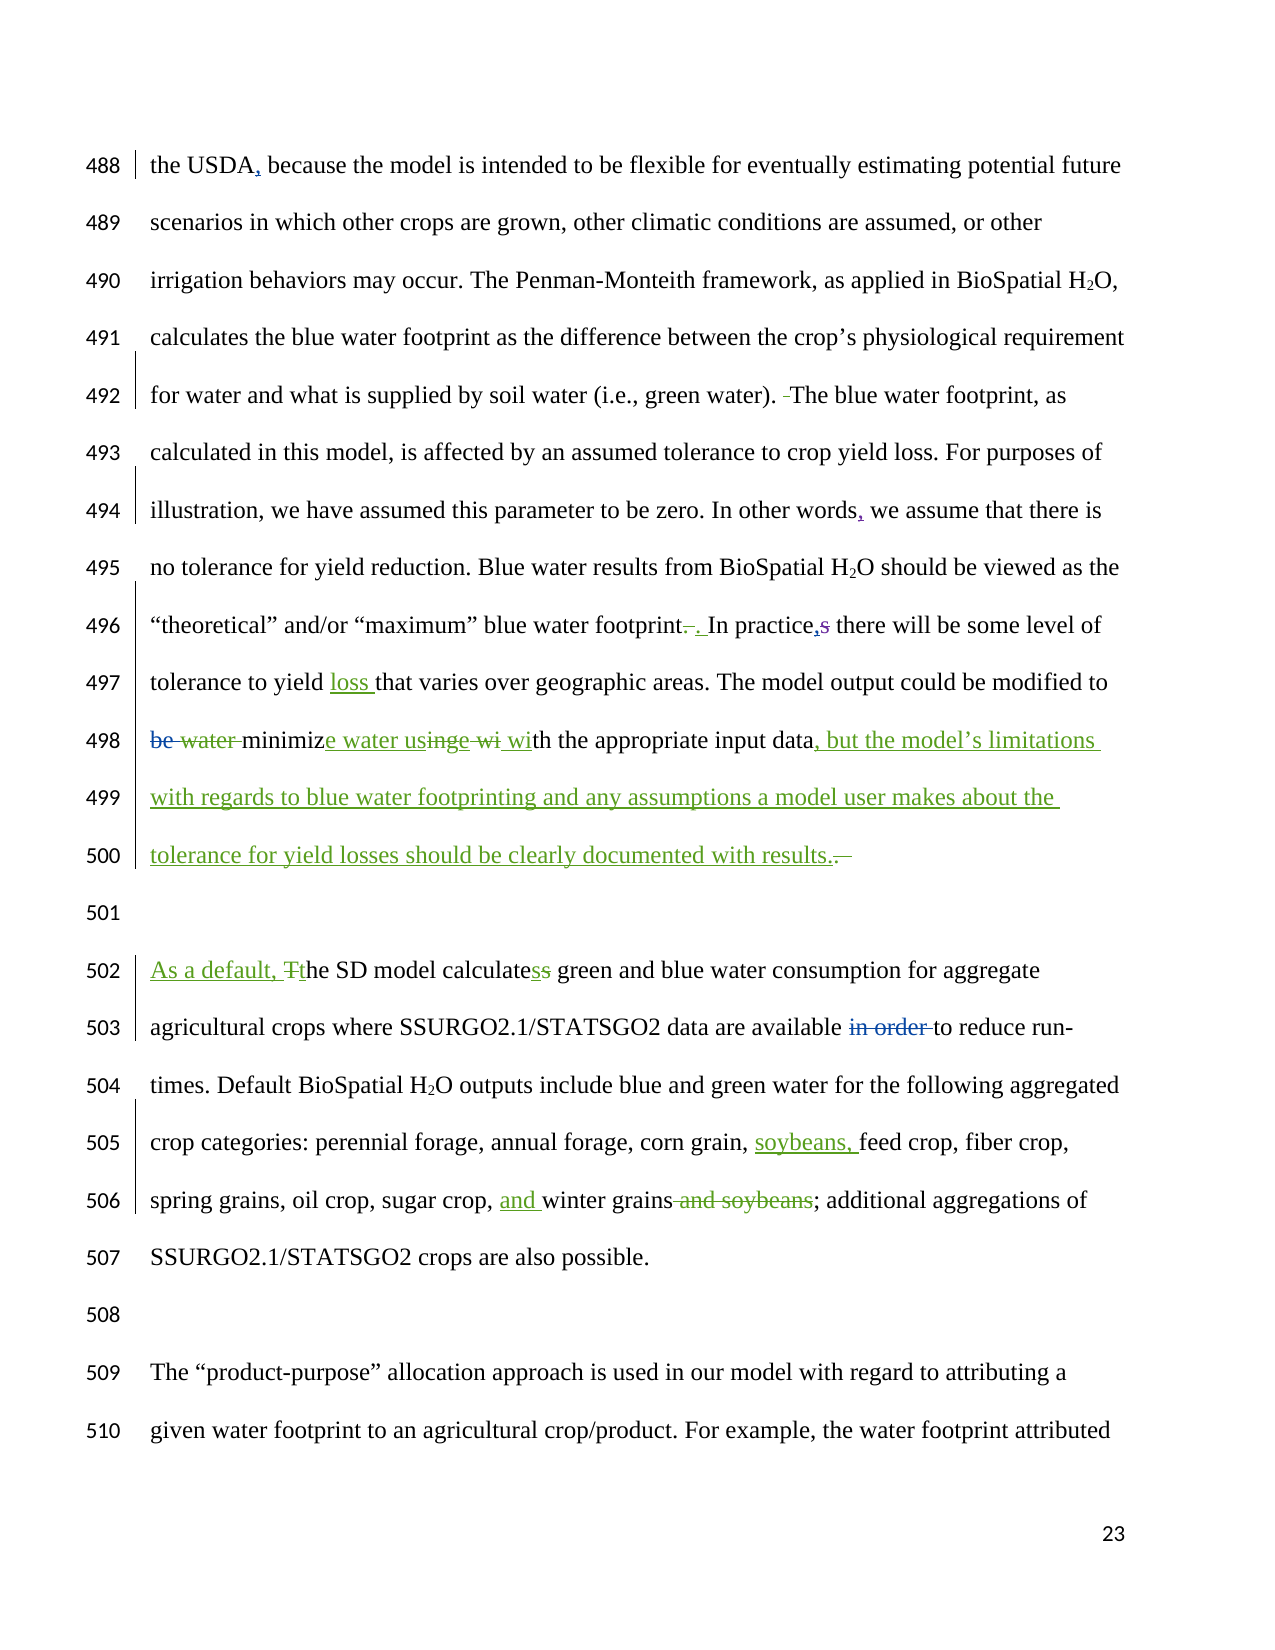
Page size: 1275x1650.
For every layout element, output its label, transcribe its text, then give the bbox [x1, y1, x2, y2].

text he SD model calculate green and blue water consumption for aggregate agricultural crops where SSURGO2.1/STATSGO2 data are available to reduce run-times. Default BioSpatial H2O outputs include blue and green water for the following aggregated crop categories: perennial forage, annual forage, corn grain, feed crop, fiber crop, spring grains, oil crop, sugar crop, winter grains; additional aggregations of SSURGO2.1/STATSGO2 crops are also possible. [150, 955, 1125, 1271]
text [150, 1357, 1125, 1444]
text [150, 150, 1125, 869]
